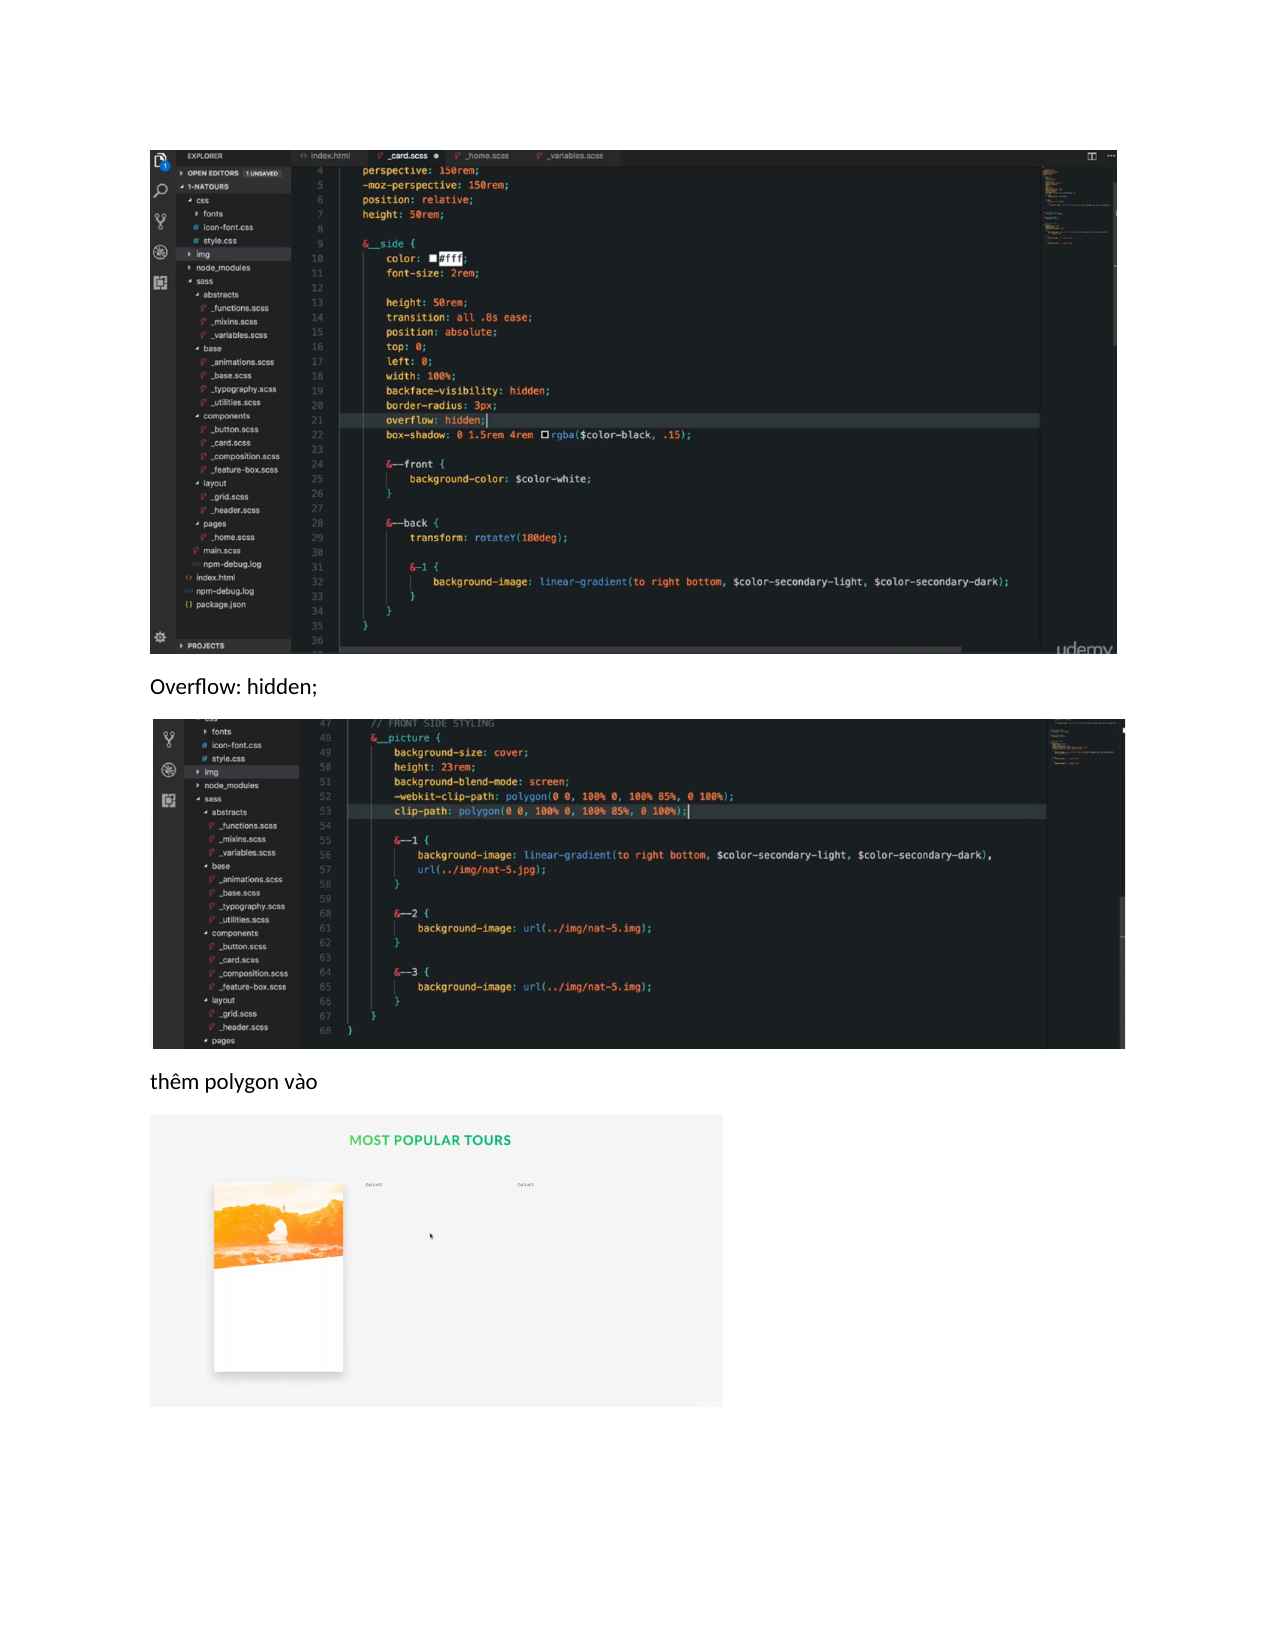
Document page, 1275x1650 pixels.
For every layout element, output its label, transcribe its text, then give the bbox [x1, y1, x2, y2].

picture [150, 150, 1117, 654]
picture [150, 1114, 728, 1407]
text thêm polygon vào [150, 1067, 1125, 1095]
picture [150, 719, 1125, 1049]
text Overflow: hidden; [150, 672, 1125, 700]
